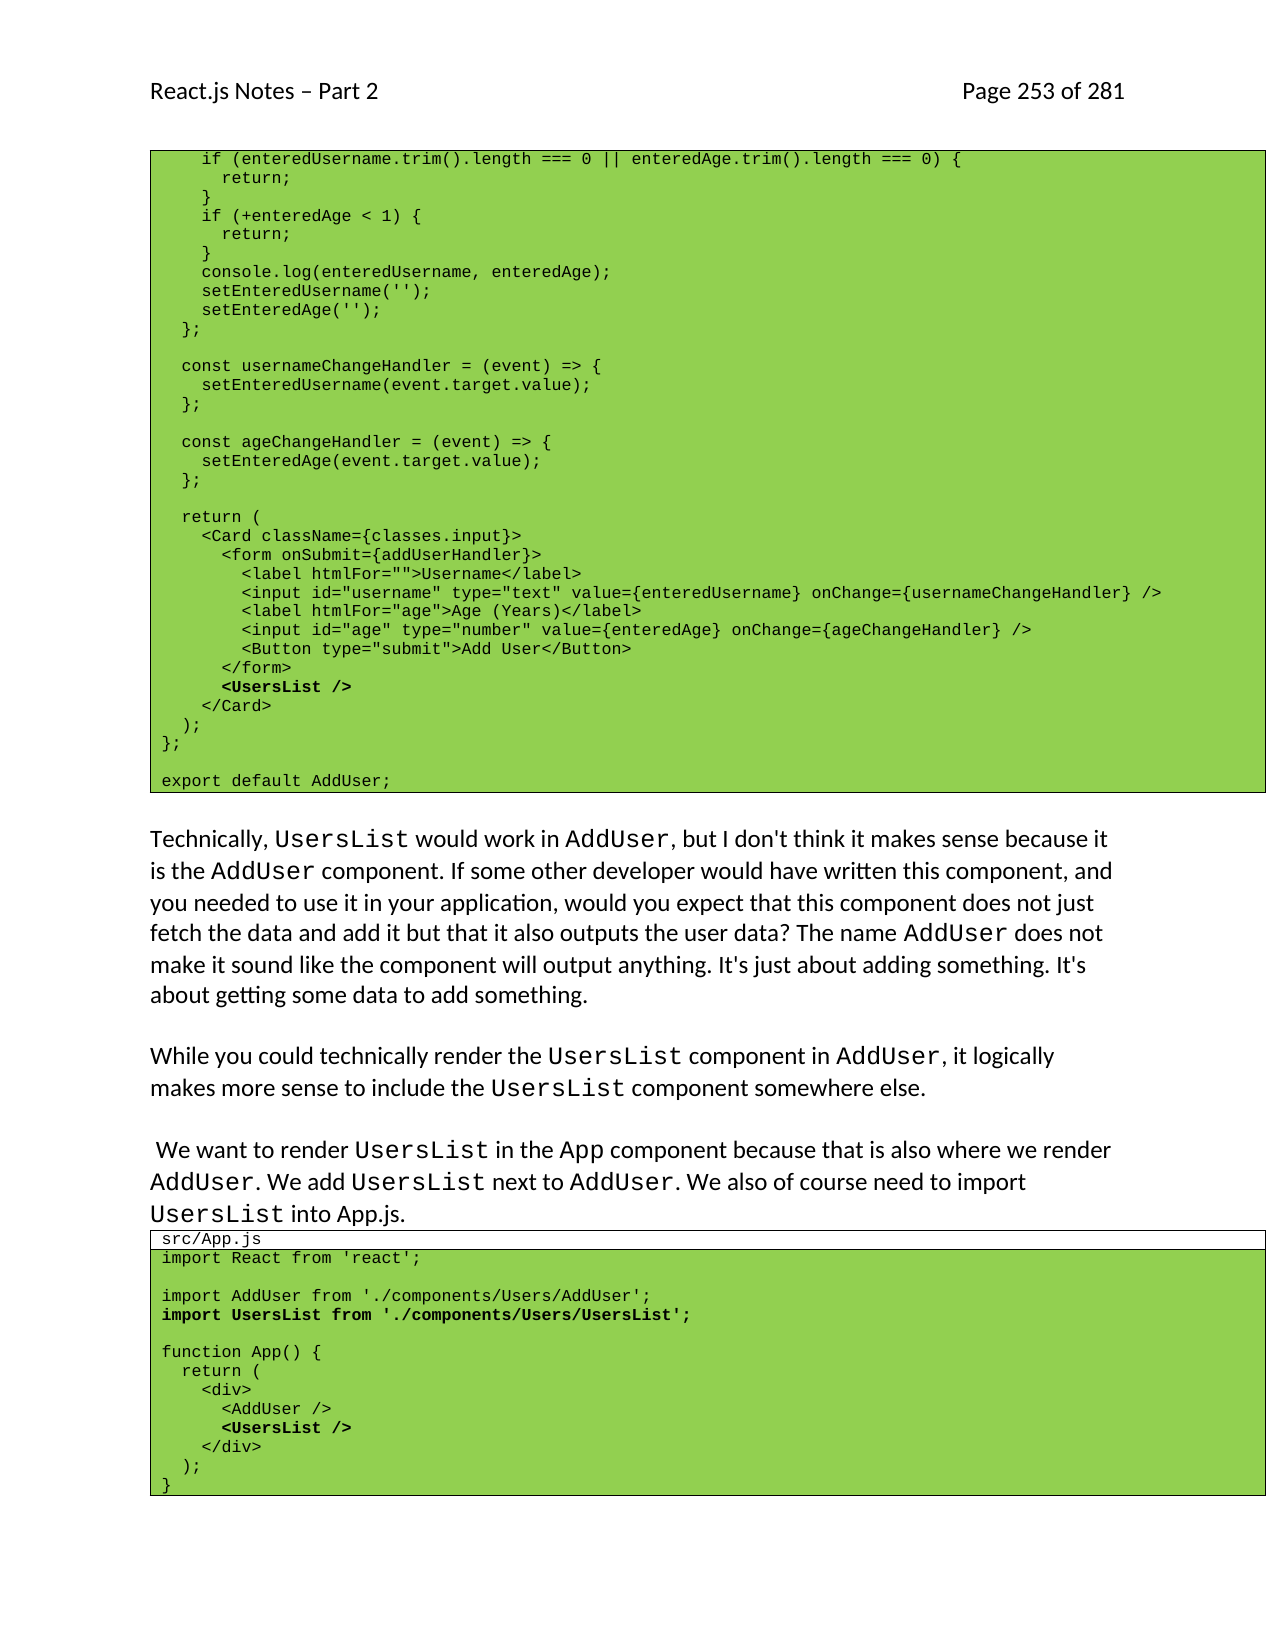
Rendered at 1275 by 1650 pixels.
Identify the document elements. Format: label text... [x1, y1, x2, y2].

text While you could technically render the UsersList component in AddUser, it logically makes more sense to include the UsersList component somewhere else. [150, 1041, 1125, 1104]
table_header src/App.js [151, 1231, 1265, 1249]
text We want to render UsersList in the App component because that is also where we render AddUser. We add UsersList next to AddUser. We also of course need to import UsersList into App.js. [150, 1134, 1125, 1230]
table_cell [151, 151, 1265, 792]
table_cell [151, 1250, 1265, 1495]
text Technically, UsersList would work in AddUser, but I don't think it makes sense because it is the AddUser component. If some other developer would have written this component, and you needed to use it in your application, would you expect that this component does not just fetch the data and add it but that it also outputs the user data? The name AddUser does not make it sound like the component will output anything. It's just about adding something. It's about getting some data to add something. [150, 823, 1125, 1010]
